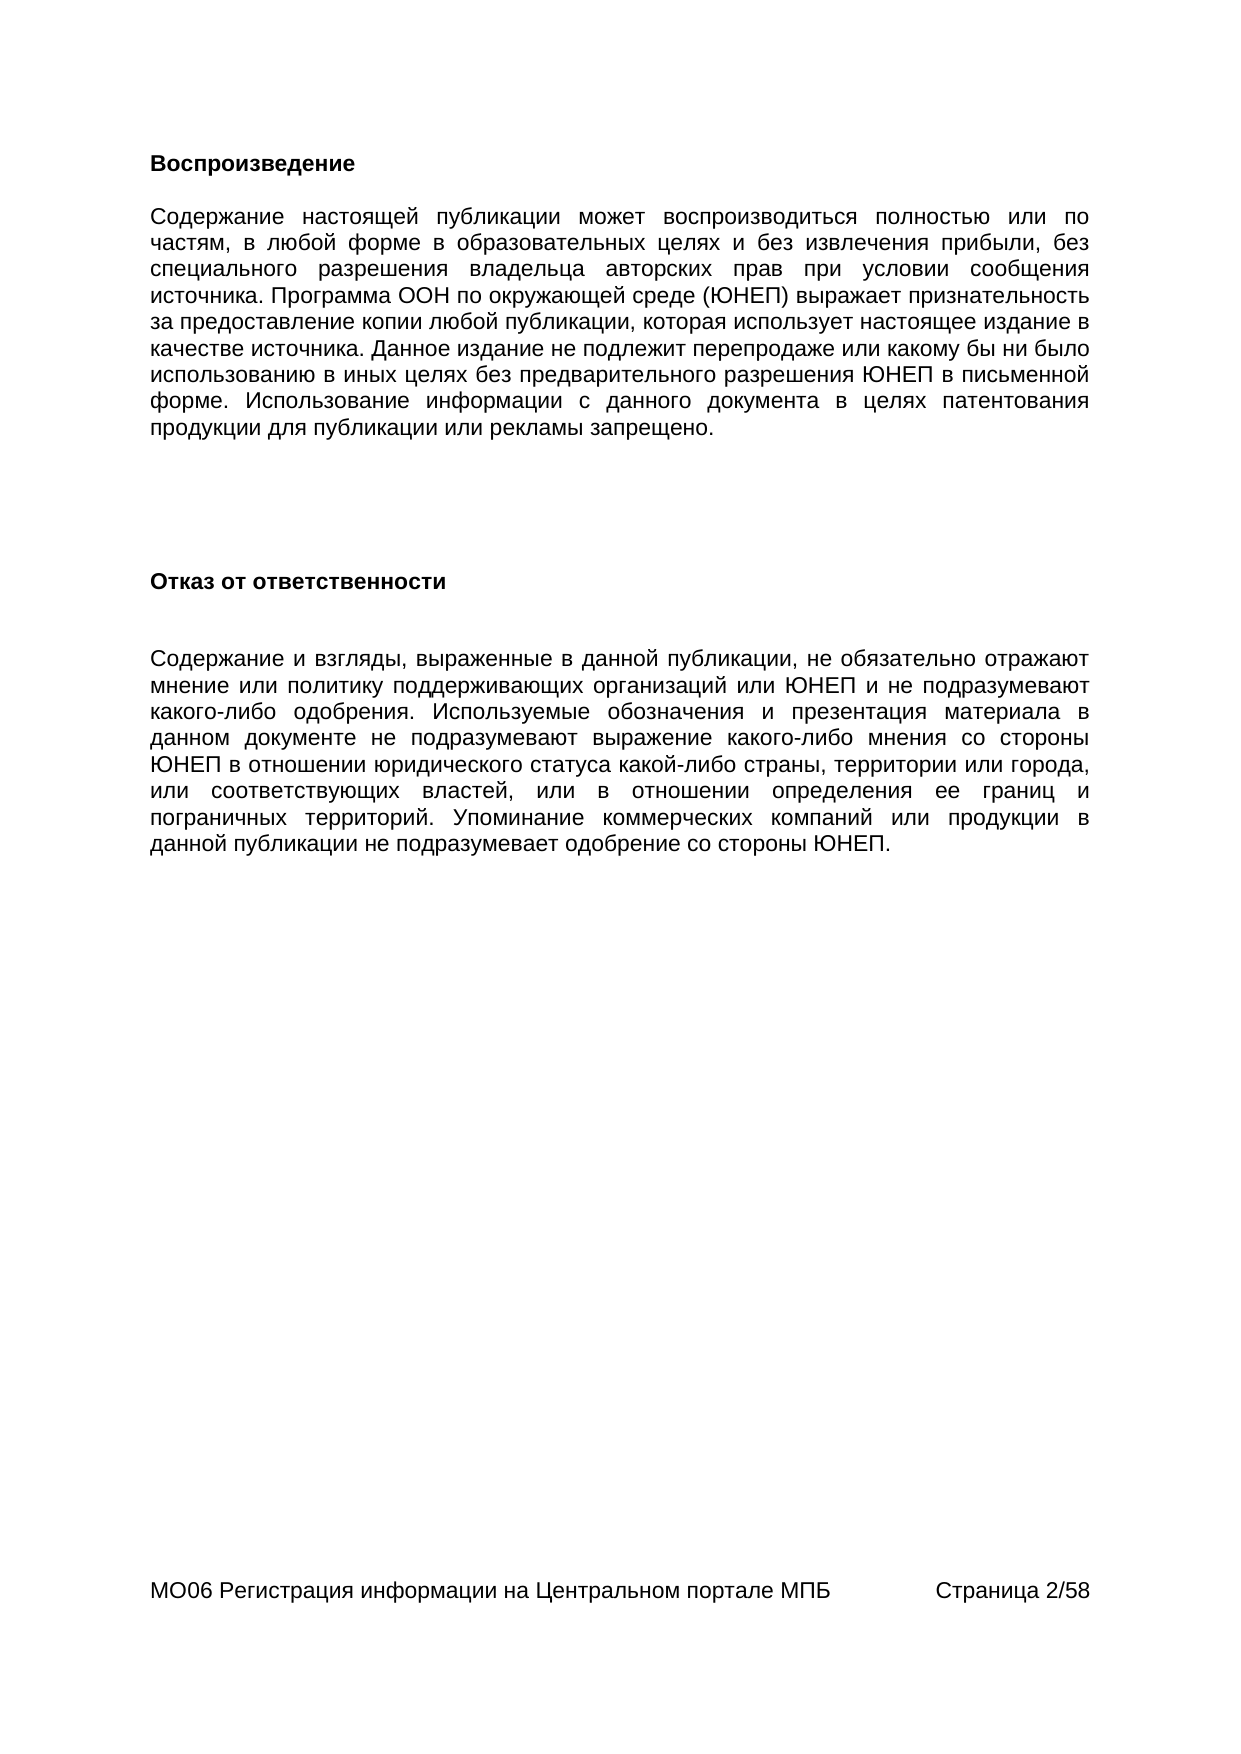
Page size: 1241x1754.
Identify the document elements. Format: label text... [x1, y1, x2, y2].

text Воспроизведение Содержание настоящей публикации может воспроизводиться полностью или по частям, в любой форме в образовательных целях и без извлечения прибыли, без специального разрешения владельца авторских прав при условии сообщения источника. Программа ООН по окружающей среде (ЮНЕП) выражает признательность за предоставление копии любой публикации, которая использует настоящее издание в качестве источника. Данное издание не подлежит перепродаже или какому бы ни было использованию в иных целях без предварительного разрешения ЮНЕП в письменной форме. Использование информации с данного документа в целях патентования продукции для публикации или рекламы запрещено. [150, 150, 1090, 440]
text Содержание и взгляды, выраженные в данной публикации, не обязательно отражают мнение или политику поддерживающих организаций или ЮНЕП и не подразумевают какого-либо одобрения. Используемые обозначения и презентация материала в данном документе не подразумевают выражение какого-либо мнения со стороны ЮНЕП в отношении юридического статуса какой-либо страны, территории или города, или соответствующих властей, или в отношении определения ее границ и пограничных территорий. Упоминание коммерческих компаний или продукции в данной публикации не подразумевает одобрение со стороны ЮНЕП. [150, 619, 1090, 856]
text Отказ от ответственности [150, 568, 1090, 594]
